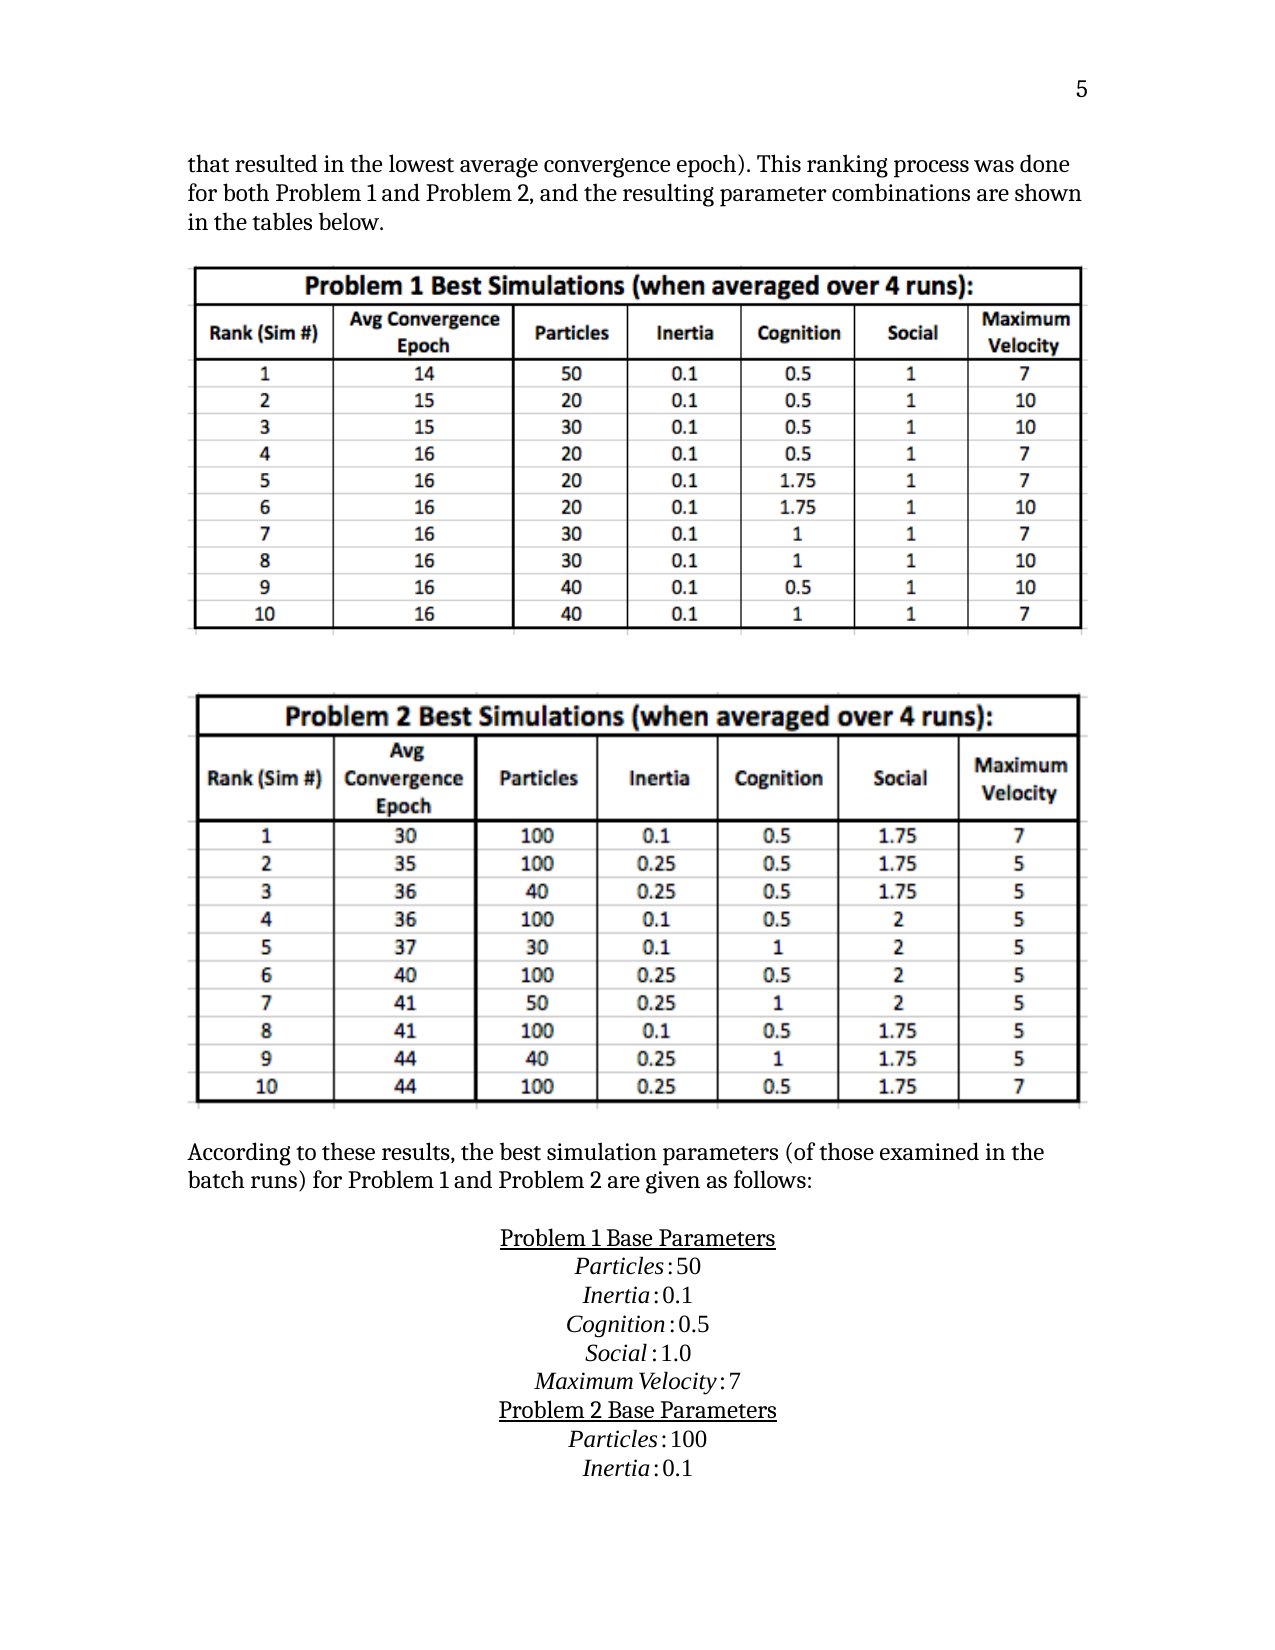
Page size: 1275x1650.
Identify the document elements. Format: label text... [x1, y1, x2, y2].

text Problem 1 Base Parameters [187, 1224, 1087, 1252]
text Problem 2 Base Parameters [187, 1396, 1087, 1425]
picture [187, 692, 1088, 1109]
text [187, 150, 1087, 236]
picture [187, 265, 1088, 635]
text According to these results, the best simulation parameters (of those examined in the batch runs) for Problem 1 and Problem 2 are given as follows: [187, 1137, 1087, 1195]
